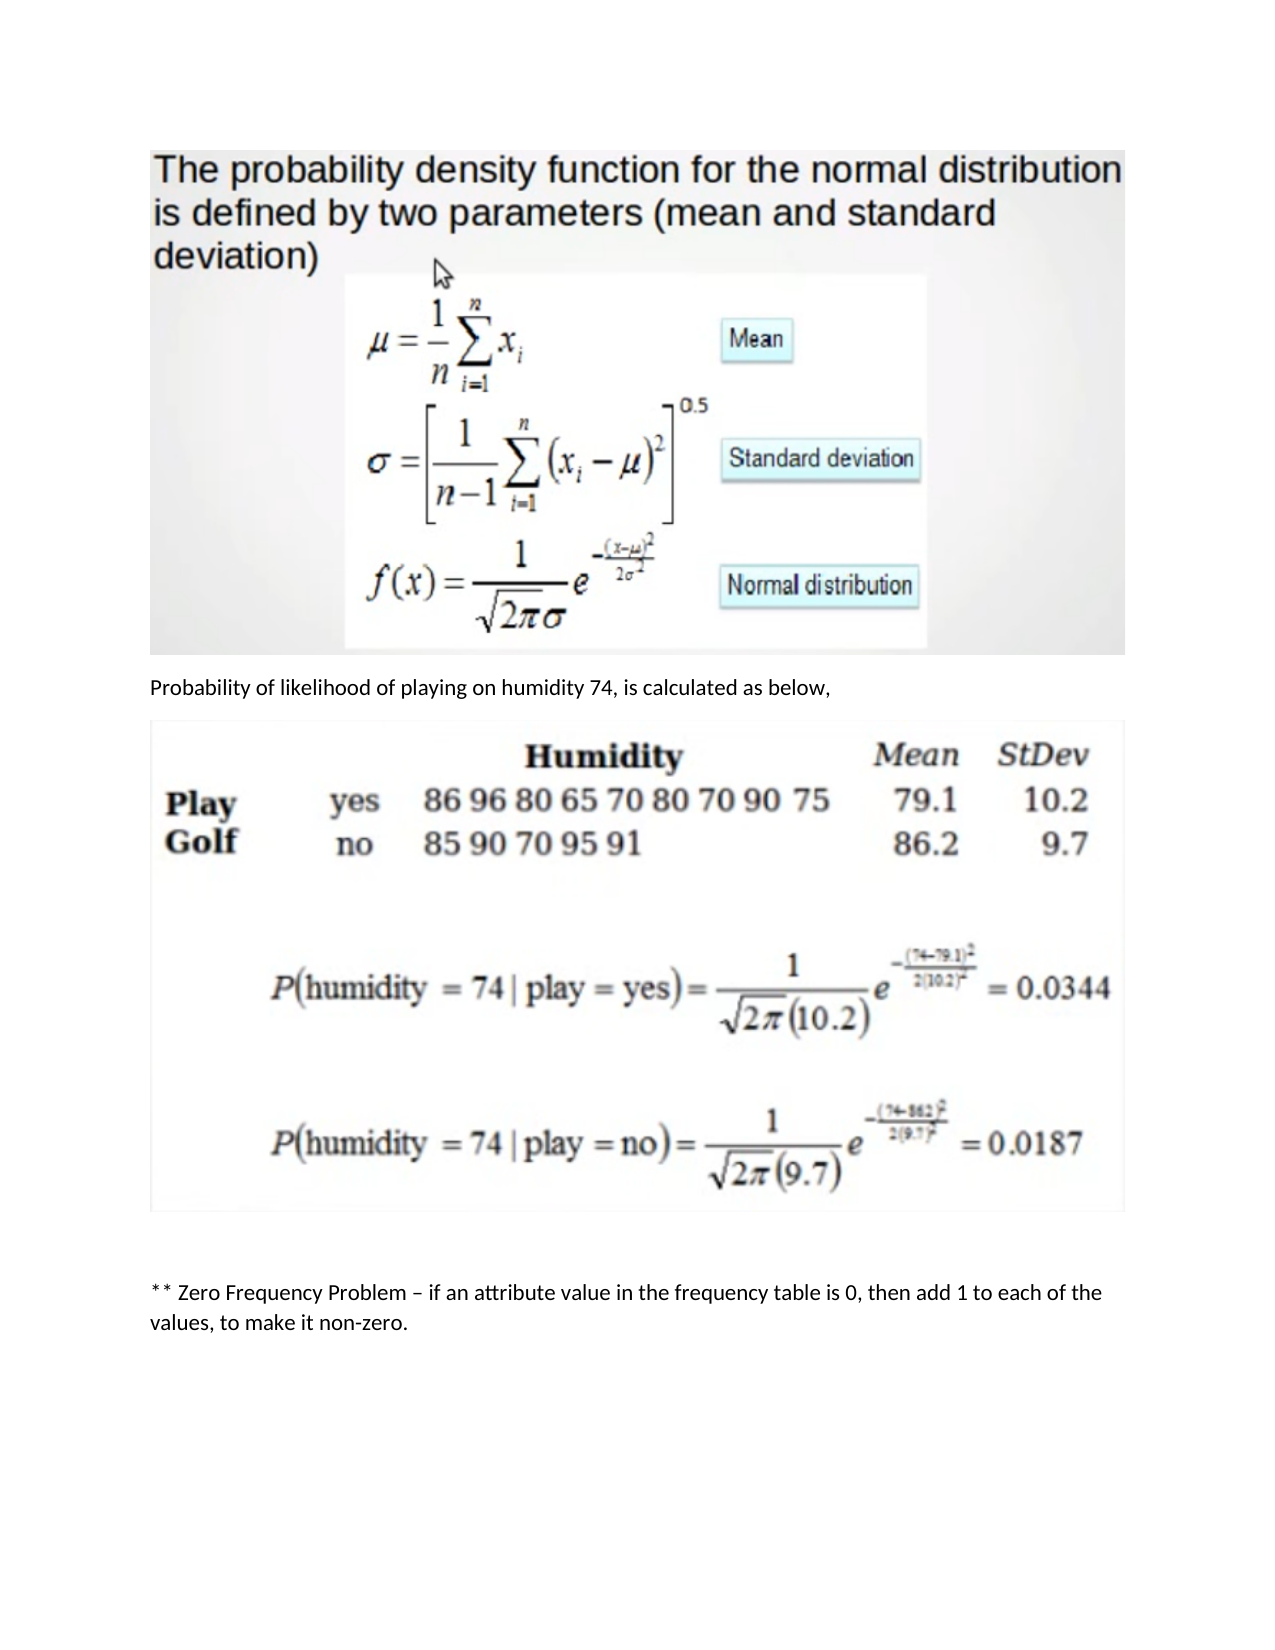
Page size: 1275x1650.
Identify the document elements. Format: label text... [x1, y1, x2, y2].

text Probability of likelihood of playing on humidity 74, is calculated as below, [150, 673, 1125, 701]
picture [150, 720, 1125, 1212]
text ** Zero Frequency Problem – if an attribute value in the frequency table is 0, then add 1 to each of the values, to make it non-zero. [150, 1278, 1125, 1336]
picture [150, 150, 1125, 655]
